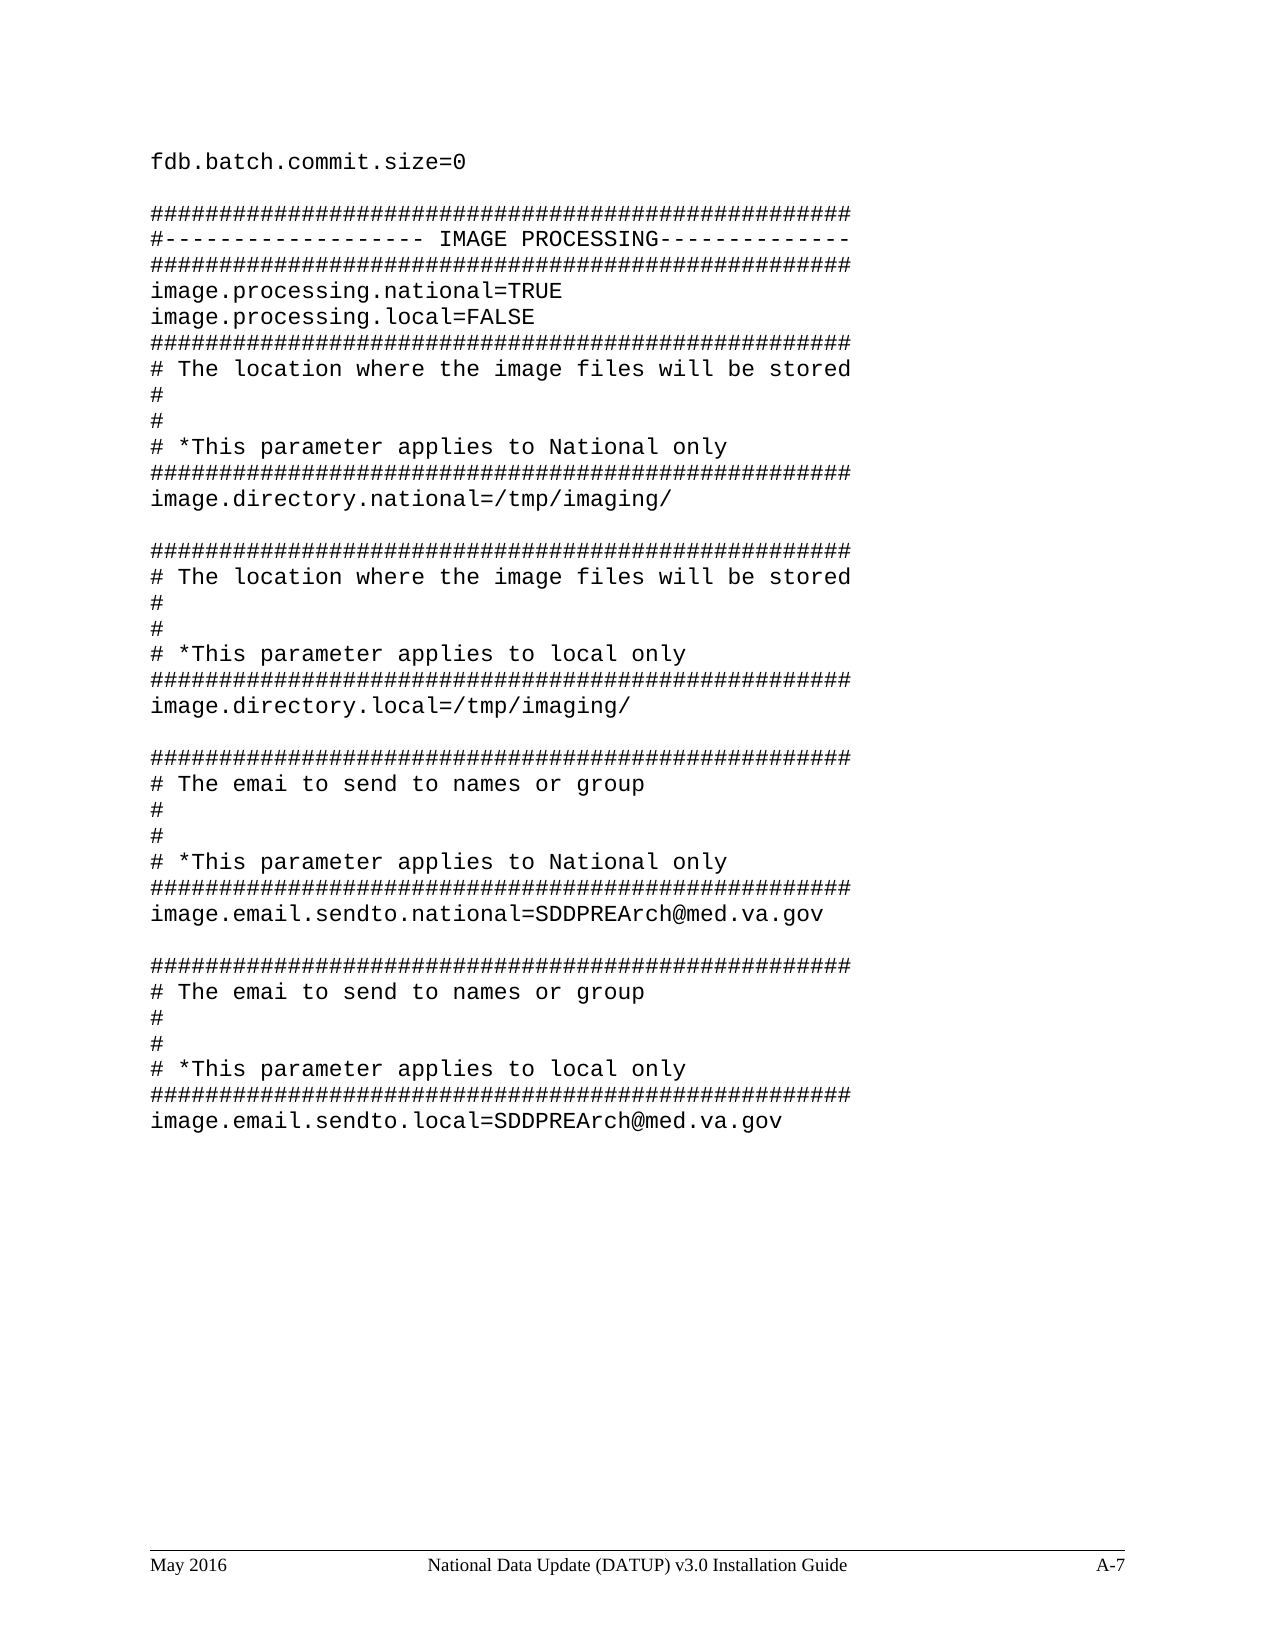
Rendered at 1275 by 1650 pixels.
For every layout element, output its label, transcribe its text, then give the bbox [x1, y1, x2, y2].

text image.directory.national=/tmp/imaging/ [150, 487, 1125, 513]
text # The location where the image files will be stored [150, 357, 1125, 383]
text #------------------- IMAGE PROCESSING-------------- [150, 228, 1125, 254]
text ################################################### [150, 1084, 1125, 1110]
text # *This parameter applies to local only [150, 1058, 1125, 1084]
text # [150, 591, 1125, 617]
text # [150, 409, 1125, 435]
text image.processing.local=FALSE [150, 306, 1125, 332]
text ################################################### [150, 332, 1125, 357]
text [150, 202, 1125, 228]
text # The location where the image files will be stored [150, 565, 1125, 591]
text # [150, 617, 1125, 643]
text ################################################### [150, 669, 1125, 695]
text image.directory.local=/tmp/imaging/ [150, 695, 1125, 721]
text fdb.batch.commit.size=0 [150, 150, 1125, 176]
text ################################################### [150, 954, 1125, 980]
text # *This parameter applies to National only [150, 435, 1125, 461]
text image.email.sendto.national=SDDPREArch@med.va.gov [150, 902, 1125, 928]
text ################################################### [150, 876, 1125, 902]
text # [150, 1006, 1125, 1032]
text ################################################### [150, 461, 1125, 487]
text # *This parameter applies to local only [150, 643, 1125, 669]
text # The emai to send to names or group [150, 772, 1125, 798]
text # [150, 798, 1125, 824]
text ################################################### [150, 539, 1125, 565]
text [150, 254, 1125, 280]
text image.email.sendto.local=SDDPREArch@med.va.gov [150, 1110, 1125, 1136]
text ################################################### [150, 747, 1125, 772]
text image.processing.national=TRUE [150, 280, 1125, 306]
text # [150, 824, 1125, 850]
text # [150, 1032, 1125, 1058]
text # [150, 383, 1125, 409]
text # The emai to send to names or group [150, 980, 1125, 1006]
text # *This parameter applies to National only [150, 850, 1125, 876]
